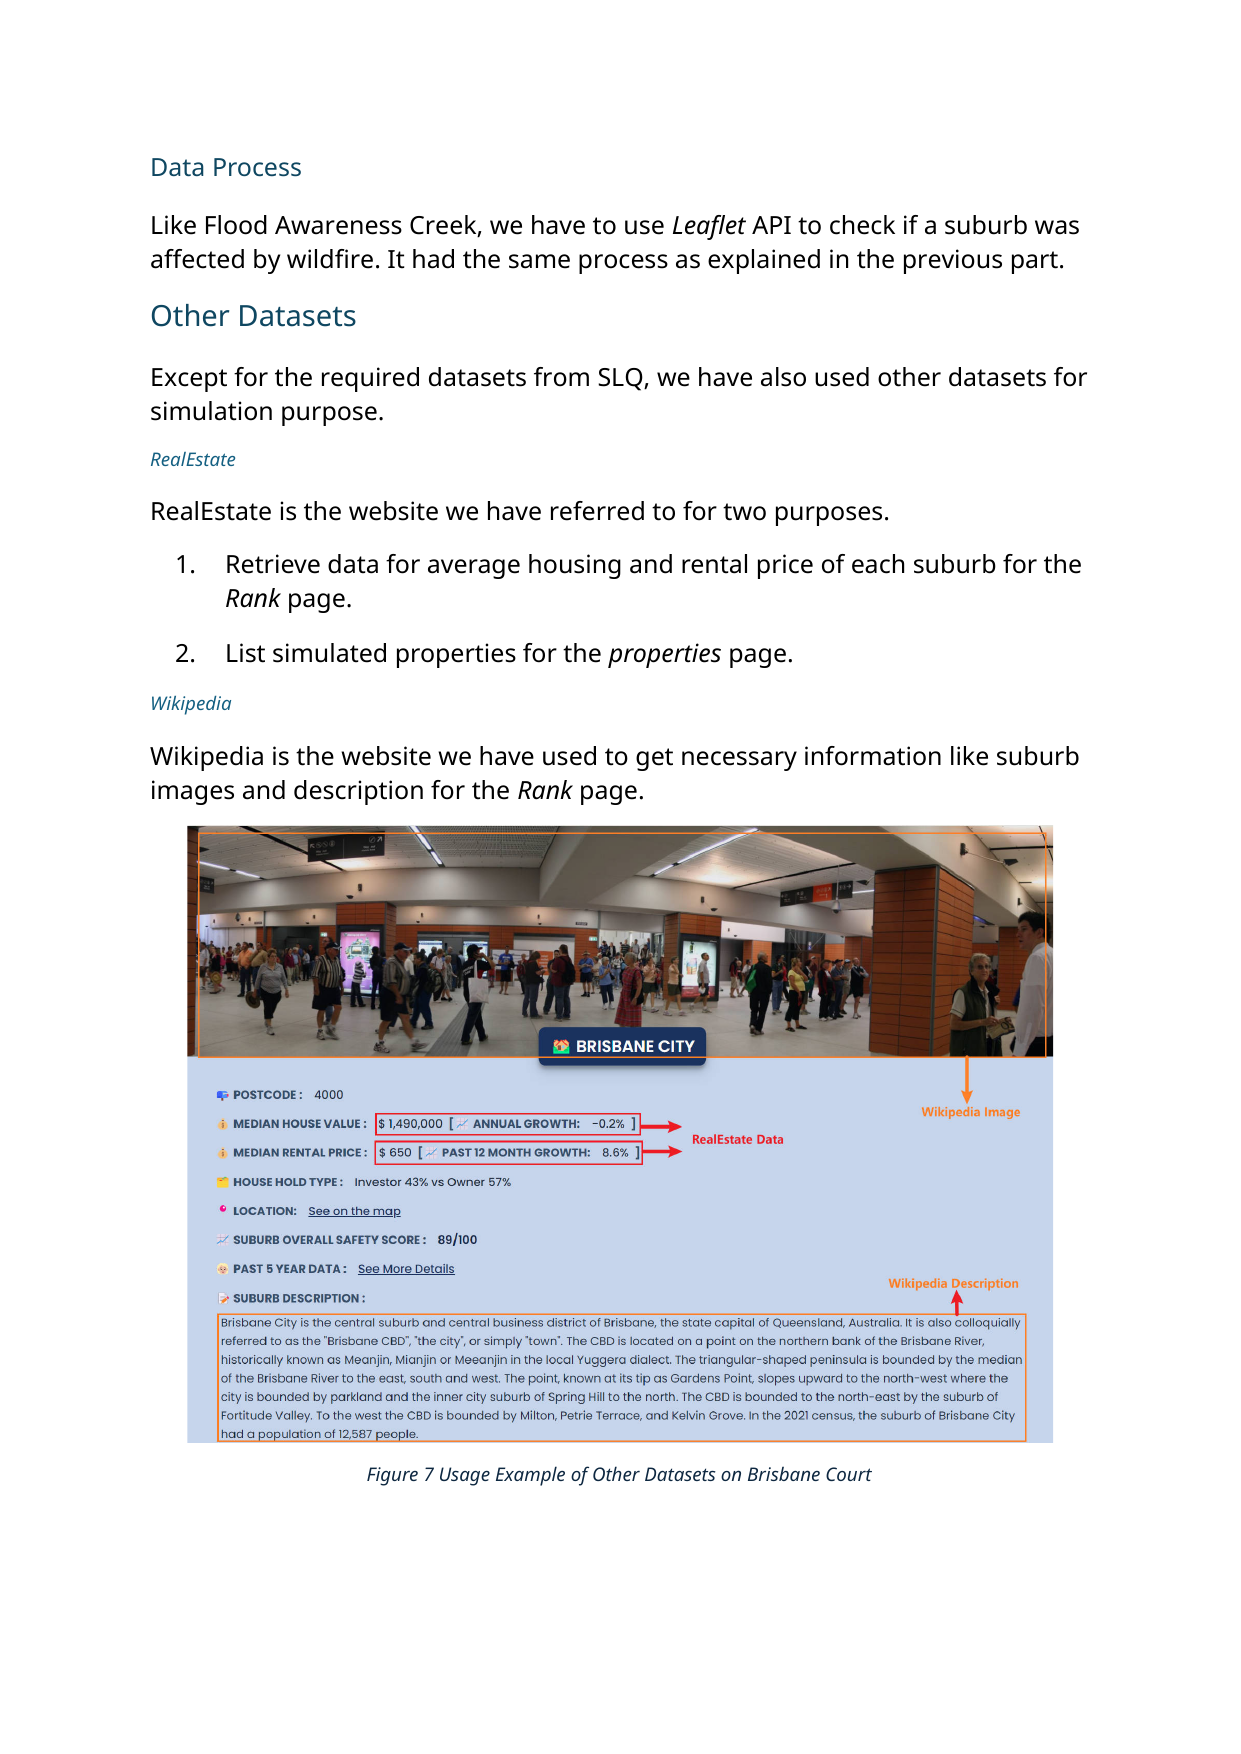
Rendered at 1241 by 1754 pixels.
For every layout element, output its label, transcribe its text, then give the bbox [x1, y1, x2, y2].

picture [187, 825, 1054, 1443]
subtitle RealEstate [150, 446, 1090, 472]
list Retrieve data for average housing and rental price of each suburb for the Rank page. [175, 547, 1090, 615]
subtitle Other Datasets [150, 295, 1090, 334]
text Like Flood Awareness Creek, we have to use Leaflet API to check if a suburb was affected by wildfire. It had the same process as explained in the previous part. [150, 208, 1090, 276]
text RealEstate is the website we have referred to for two purposes. [150, 494, 1090, 528]
subtitle Data Process [150, 150, 1090, 184]
text Wikipedia is the website we have used to get necessary information like suburb images and description for the Rank page. [150, 739, 1090, 807]
text Figure 7 Usage Example of Other Datasets on Brisbane Court [150, 1462, 1090, 1487]
list List simulated properties for the properties page. [175, 636, 1090, 670]
text Except for the required datasets from SLQ, we have also used other datasets for simulation purpose. [150, 359, 1090, 427]
subtitle Wikipedia [150, 691, 1090, 716]
